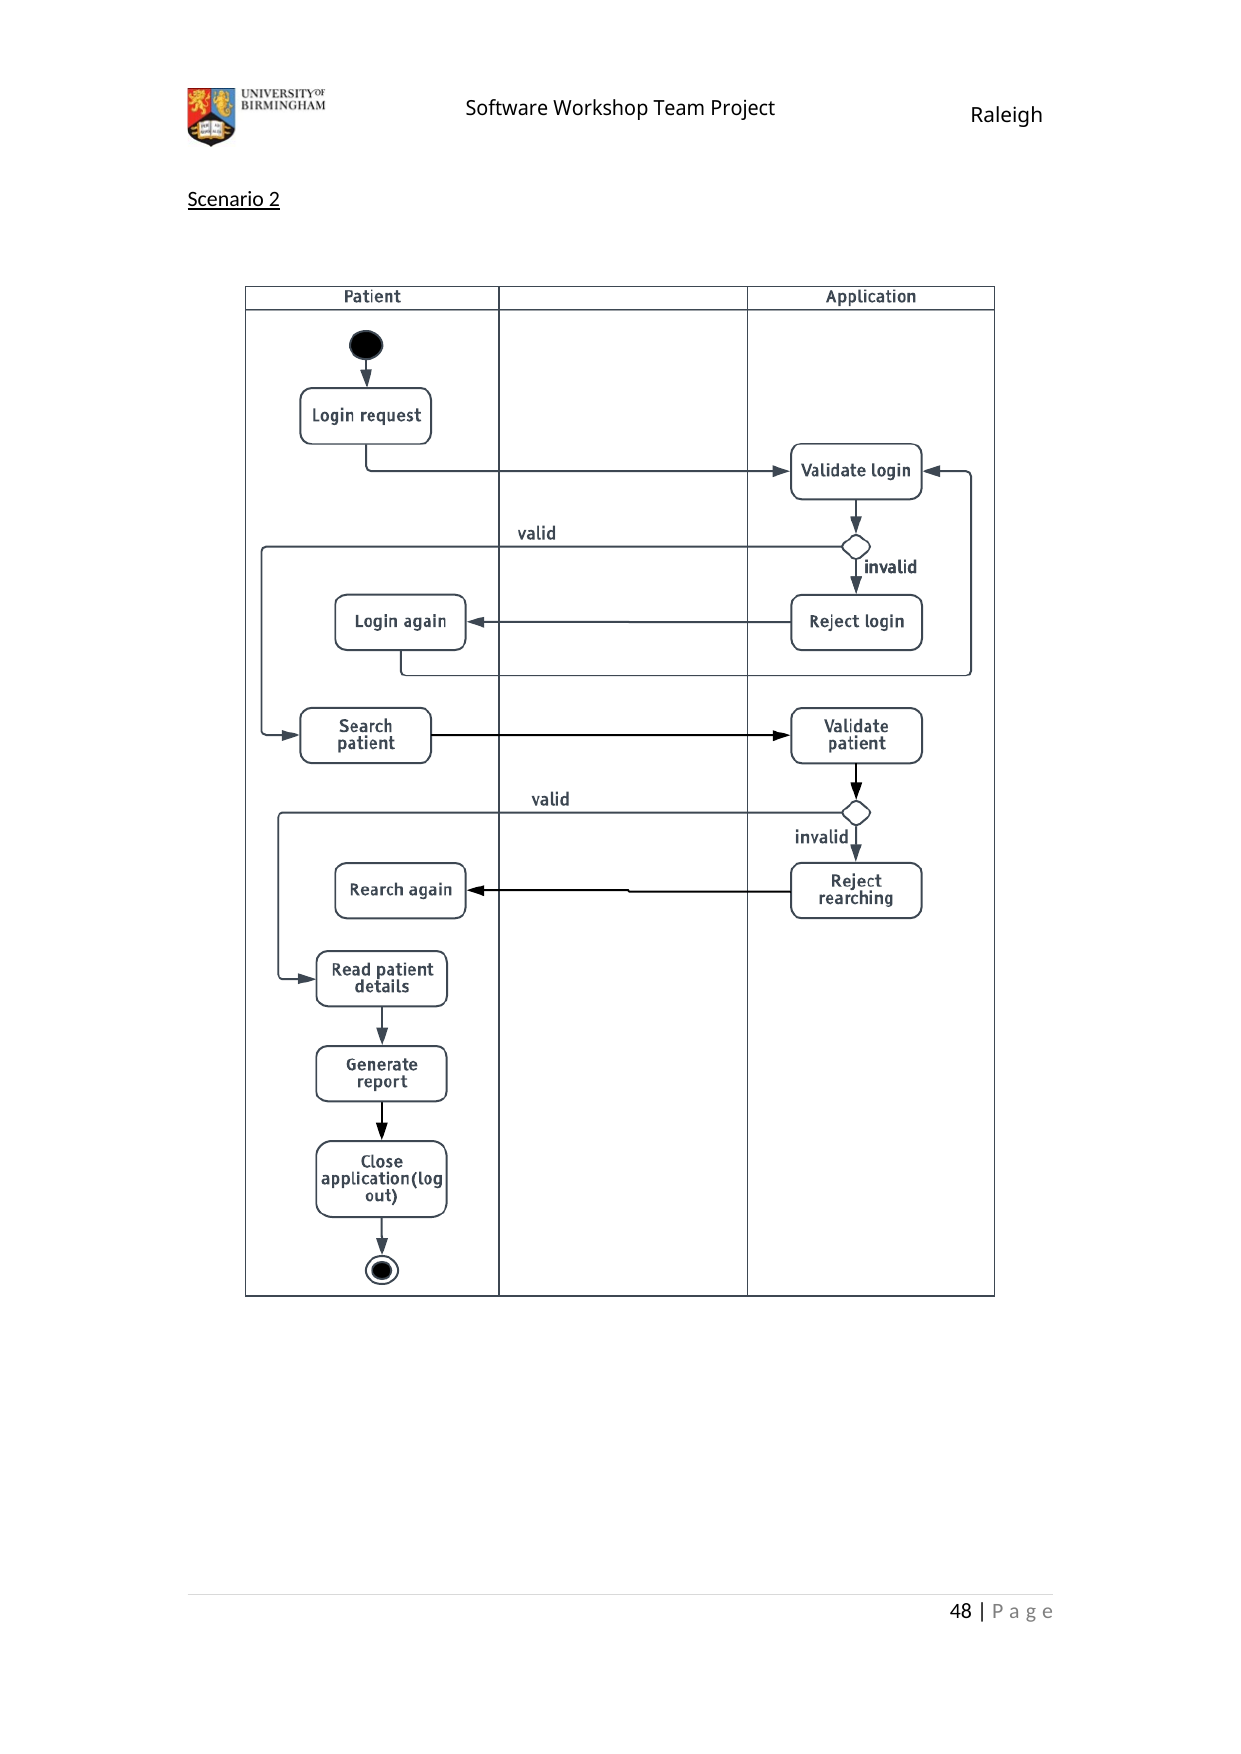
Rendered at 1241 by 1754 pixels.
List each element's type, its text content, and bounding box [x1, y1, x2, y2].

picture [187, 215, 1053, 1367]
text Scenario 2 [187, 182, 1053, 215]
picture [187, 88, 325, 147]
